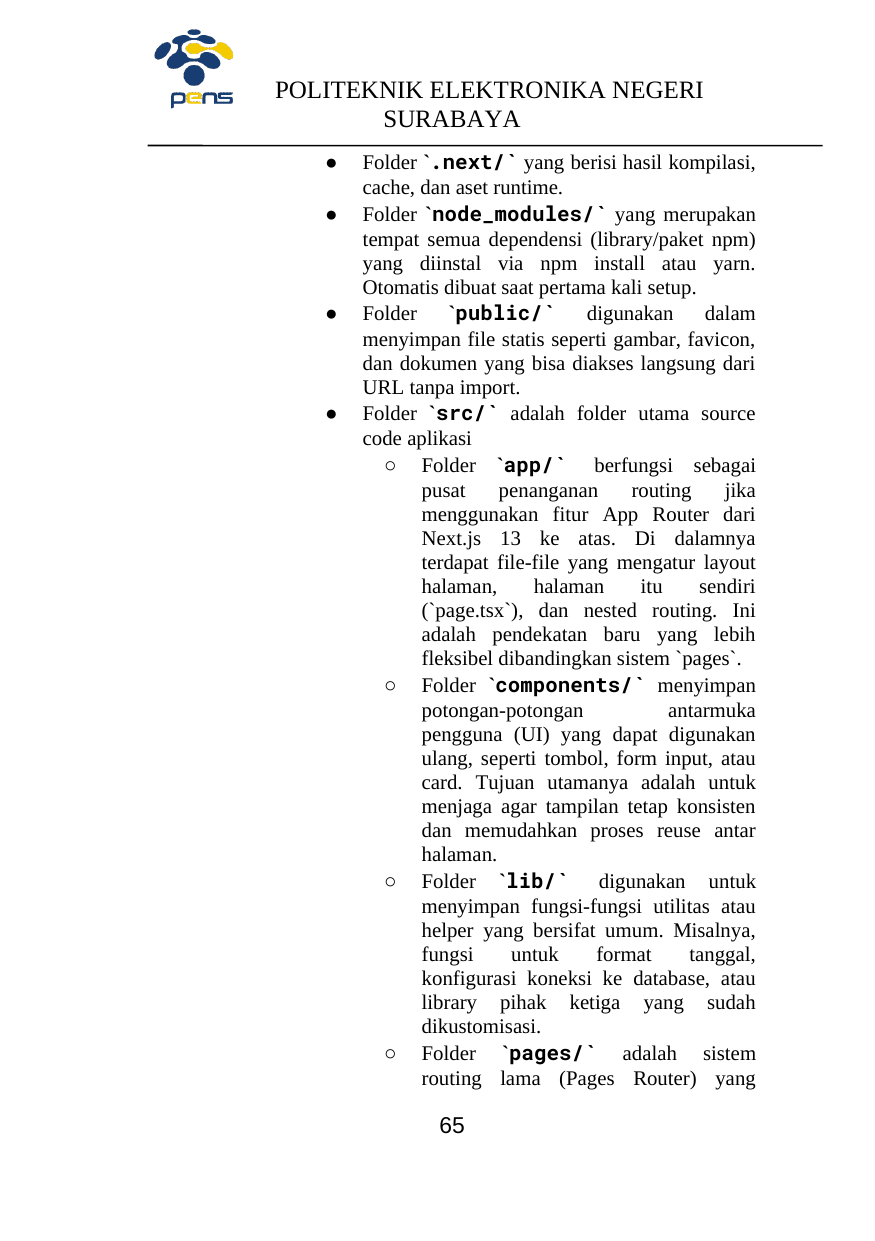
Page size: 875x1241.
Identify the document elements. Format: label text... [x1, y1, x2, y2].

list Folder `.next/` yang berisi hasil kompilasi, cache, dan aset runtime. [325, 148, 756, 199]
list Folder `public/` digunakan dalam menyimpan file statis seperti gambar, favicon, dan dokumen yang bisa diakses langsung dari URL tanpa import. [325, 299, 756, 399]
list Folder `lib/` digunakan untuk menyimpan fungsi-fungsi utilitas atau helper yang bersifat umum. Misalnya, fungsi untuk format tanggal, konfigurasi koneksi ke database, atau library pihak ketiga yang sudah dikustomisasi. [384, 866, 756, 1038]
list Folder `node_modules/` yang merupakan tempat semua dependensi (library/paket npm) yang diinstal via npm install atau yarn. Otomatis dibuat saat pertama kali setup. [325, 199, 756, 299]
picture [147, 22, 242, 117]
list Folder `components/` menyimpan potongan-potongan antarmuka pengguna (UI) yang dapat digunakan ulang, seperti tombol, form input, atau card. Tujuan utamanya adalah untuk menjaga agar tampilan tetap konsisten dan memudahkan proses reuse antar halaman. [384, 670, 756, 866]
list Folder `app/` berfungsi sebagai pusat penanganan routing jika menggunakan fitur App Router dari Next.js 13 ke atas. Di dalamnya terdapat file-file yang mengatur layout halaman, halaman itu sendiri (`page.tsx`), dan nested routing. Ini adalah pendekatan baru yang lebih fleksibel dibandingkan sistem `pages`. [384, 450, 756, 670]
list Folder `src/` adalah folder utama source code aplikasi [325, 399, 756, 450]
